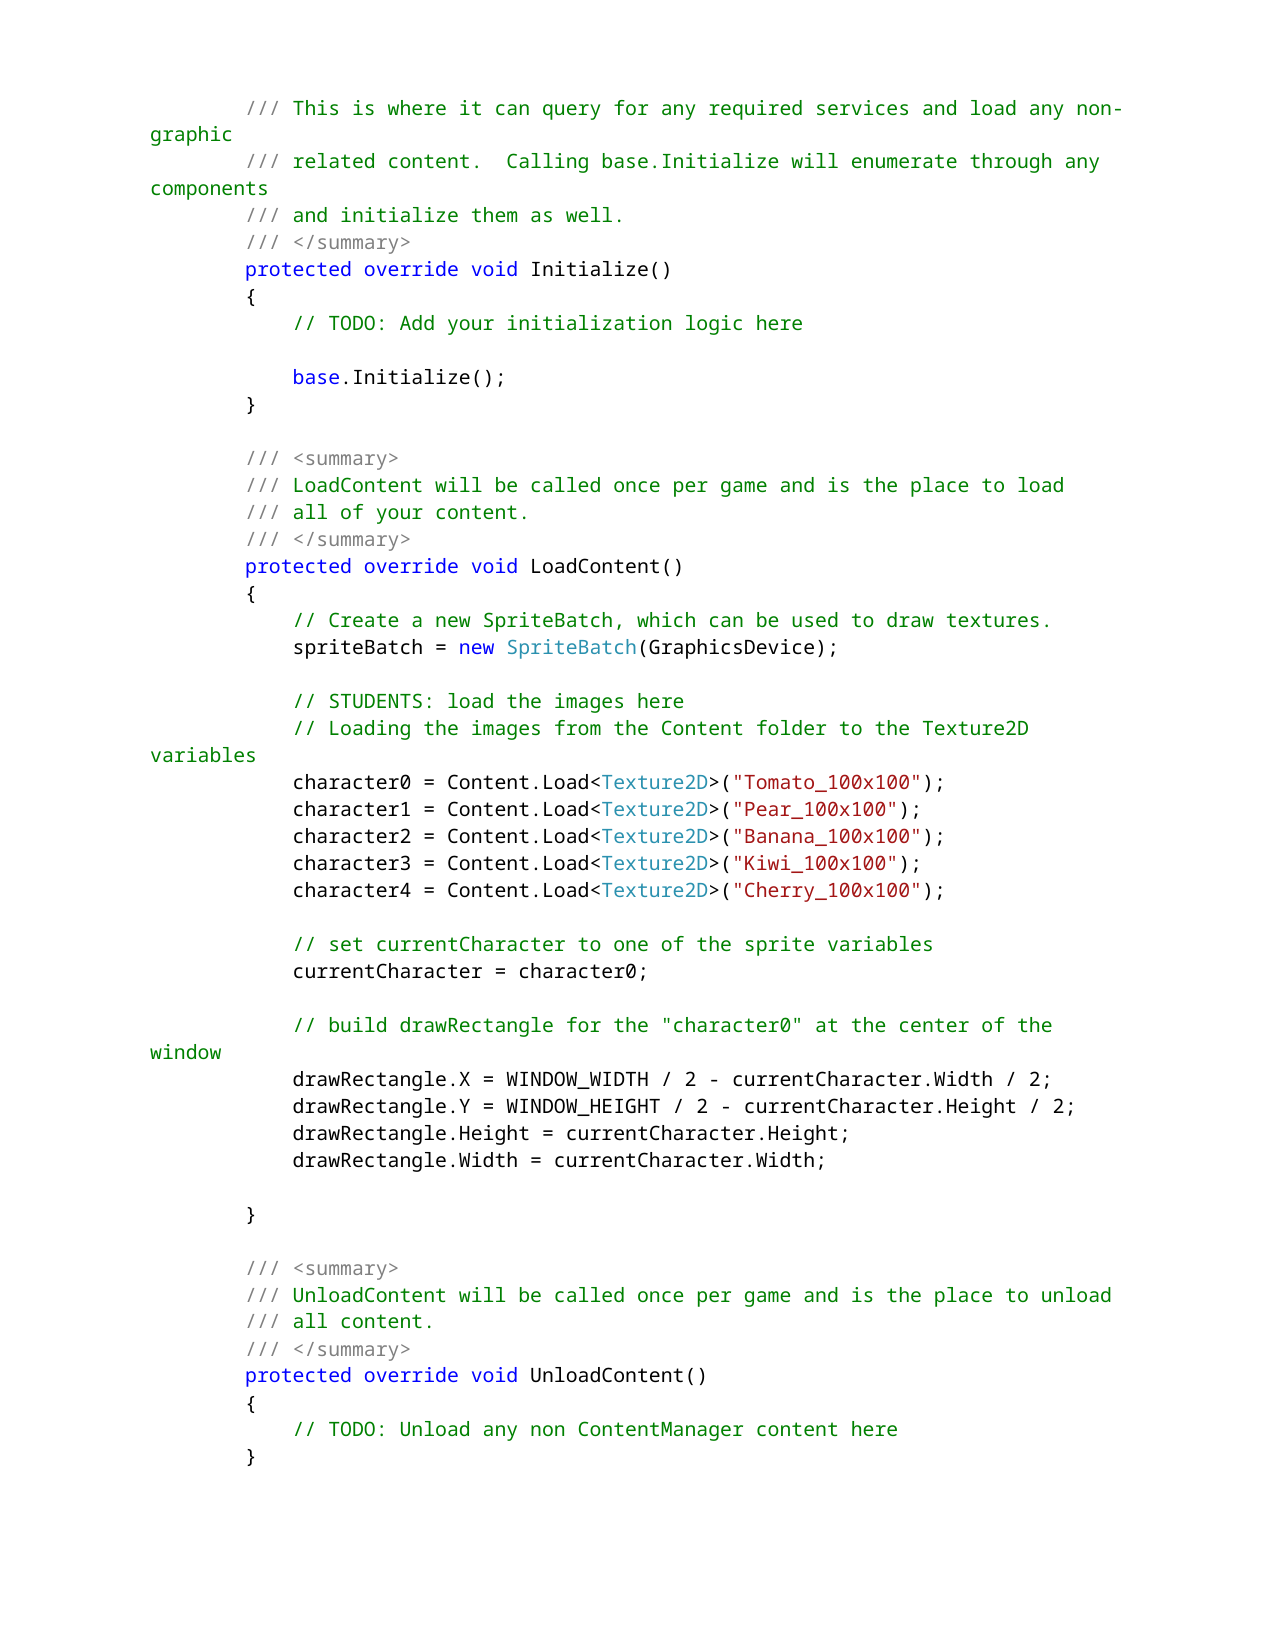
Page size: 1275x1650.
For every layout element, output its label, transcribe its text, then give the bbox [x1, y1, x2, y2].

text /// related content. Calling base.Initialize will enumerate through any components [150, 148, 1125, 202]
text character0 = Content.Load<Texture2D>("Tomato_100x100"); [150, 768, 1125, 795]
text character4 = Content.Load<Texture2D>("Cherry_100x100"); [150, 876, 1125, 903]
text } [150, 1443, 1125, 1470]
text /// <summary> [150, 444, 1125, 471]
text } [150, 391, 1125, 417]
text character2 = Content.Load<Texture2D>("Banana_100x100"); [150, 822, 1125, 849]
text /// This is where it can query for any required services and load any non-graphic [150, 94, 1125, 148]
text /// all content. [150, 1308, 1125, 1335]
text /// UnloadContent will be called once per game and is the place to unload [150, 1281, 1125, 1308]
text drawRectangle.Height = currentCharacter.Height; [150, 1119, 1125, 1146]
text // build drawRectangle for the "character0" at the center of the window [150, 1011, 1125, 1065]
text /// and initialize them as well. [150, 202, 1125, 229]
text protected override void Initialize() [150, 256, 1125, 283]
text spriteBatch = new SpriteBatch(GraphicsDevice); [150, 633, 1125, 660]
text // STUDENTS: load the images here [150, 687, 1125, 714]
text { [150, 579, 1125, 606]
text /// LoadContent will be called once per game and is the place to load [150, 471, 1125, 498]
text base.Initialize(); [150, 363, 1125, 391]
text // TODO: Unload any non ContentManager content here [150, 1416, 1125, 1443]
text // TODO: Add your initialization logic here [150, 309, 1125, 337]
text /// all of your content. [150, 498, 1125, 525]
text } [150, 1200, 1125, 1227]
text character3 = Content.Load<Texture2D>("Kiwi_100x100"); [150, 849, 1125, 876]
text { [150, 283, 1125, 309]
text /// </summary> [150, 525, 1125, 552]
text currentCharacter = character0; [150, 957, 1125, 984]
text // Loading the images from the Content folder to the Texture2D variables [150, 714, 1125, 768]
text drawRectangle.Y = WINDOW_HEIGHT / 2 - currentCharacter.Height / 2; [150, 1092, 1125, 1119]
text drawRectangle.Width = currentCharacter.Width; [150, 1146, 1125, 1173]
text /// <summary> [150, 1254, 1125, 1281]
text { [150, 1389, 1125, 1416]
text // Create a new SpriteBatch, which can be used to draw textures. [150, 606, 1125, 633]
text /// </summary> [150, 1335, 1125, 1362]
text // set currentCharacter to one of the sprite variables [150, 930, 1125, 957]
text /// </summary> [150, 229, 1125, 256]
text character1 = Content.Load<Texture2D>("Pear_100x100"); [150, 795, 1125, 822]
text protected override void UnloadContent() [150, 1362, 1125, 1389]
text protected override void LoadContent() [150, 552, 1125, 579]
text drawRectangle.X = WINDOW_WIDTH / 2 - currentCharacter.Width / 2; [150, 1065, 1125, 1092]
